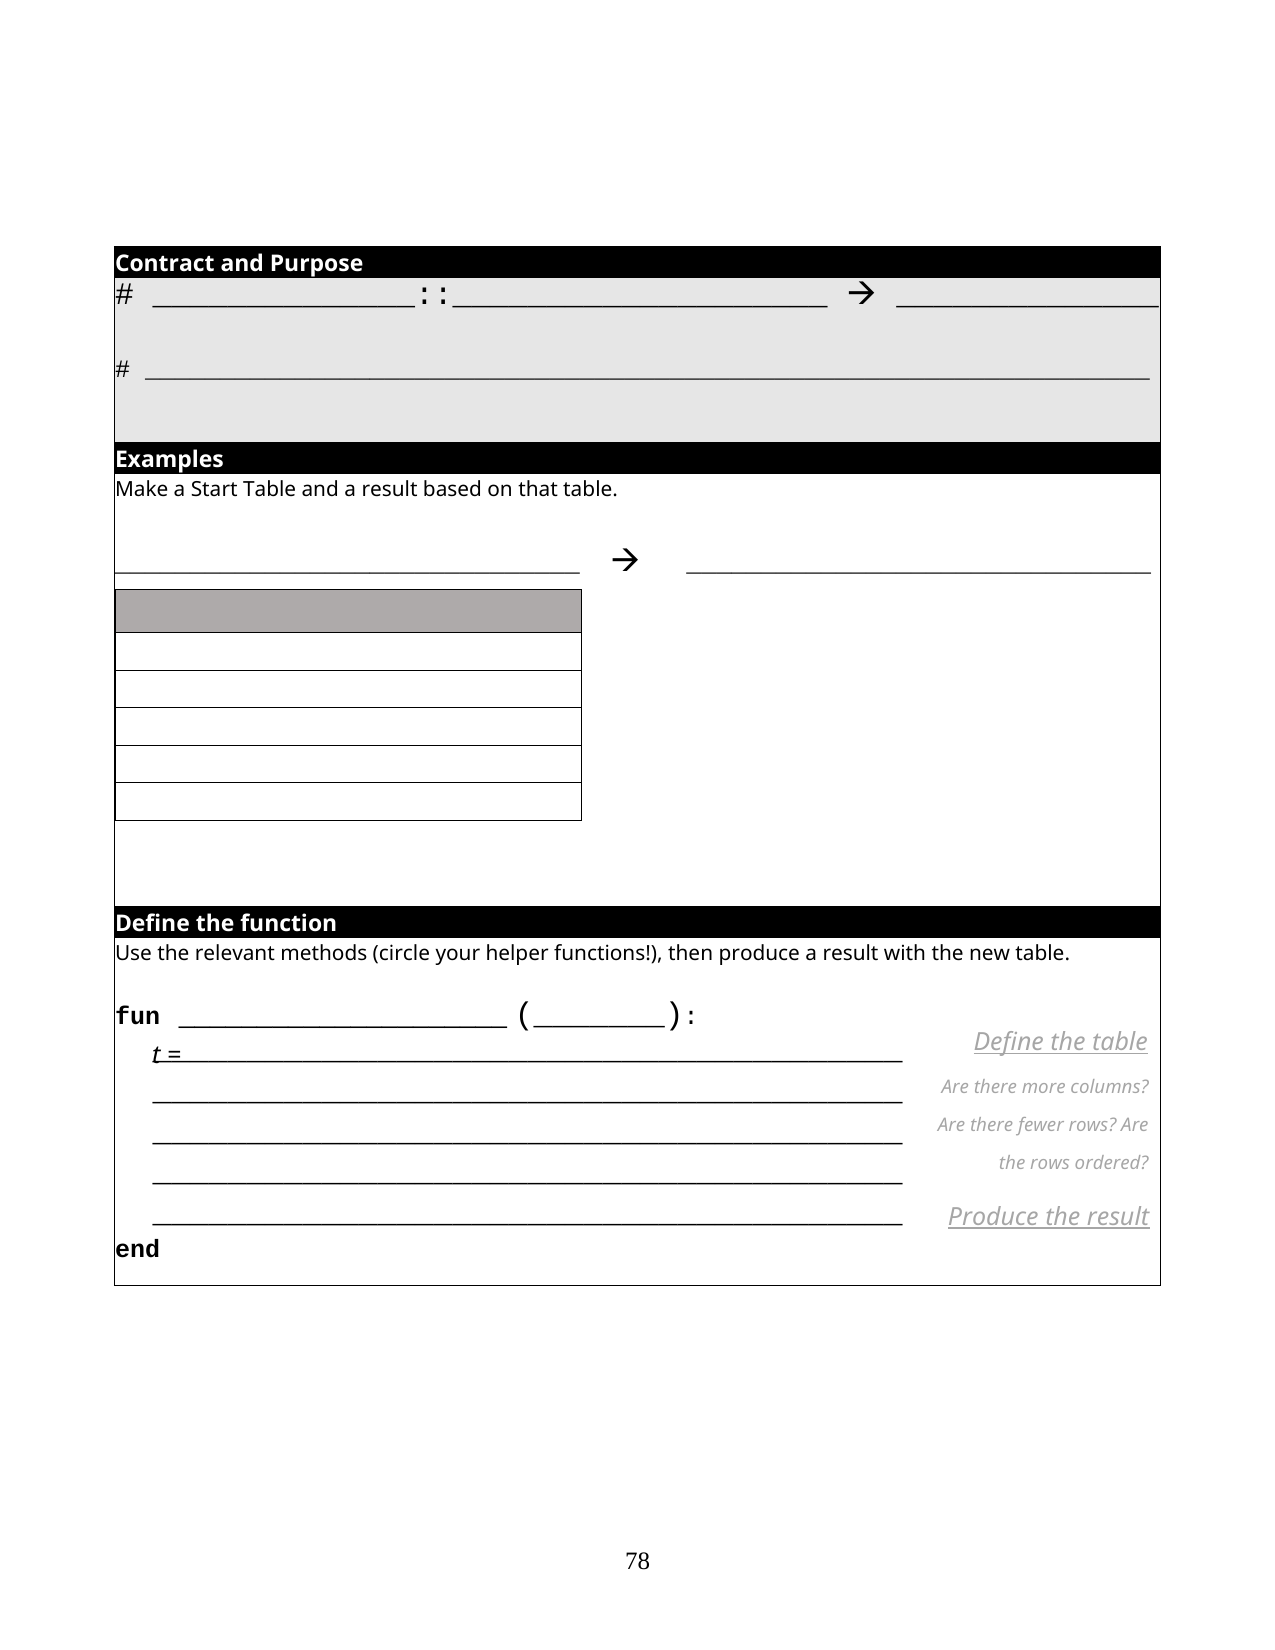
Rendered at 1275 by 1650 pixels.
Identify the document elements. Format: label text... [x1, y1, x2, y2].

table_cell Define the function Use the relevant methods (circle your helper functions!), then produce a result with the new table. fun _____________________ (_______): ________________________________________ ________________________________________ ________________________________________ ________________________________________ ________________________________________ end [115, 938, 1160, 1284]
table_header Contract and Purpose # ______________::____________________ ______________ # ___________________________________________________________________ [115, 278, 1160, 442]
table_cell Examples Make a Start Table and a result based on that table. _______________________________ _______________________________ [115, 474, 1160, 906]
